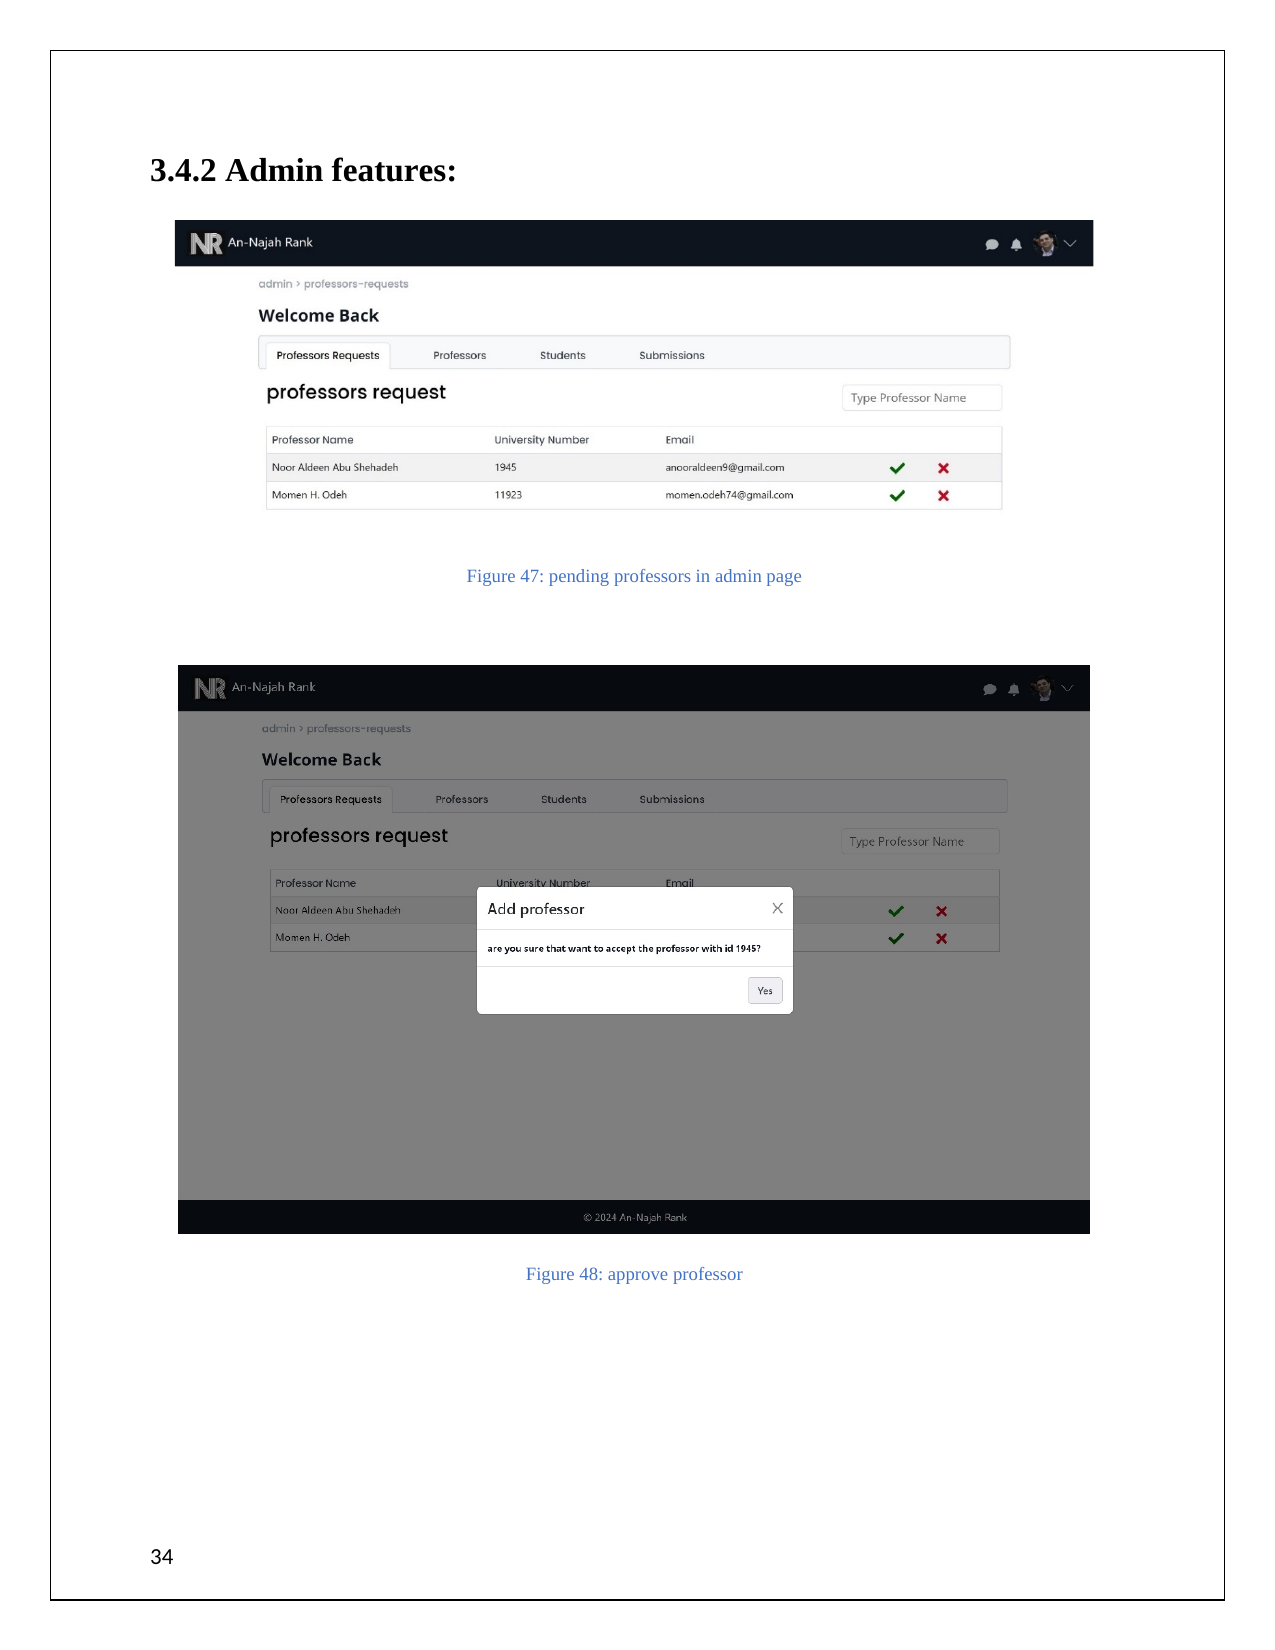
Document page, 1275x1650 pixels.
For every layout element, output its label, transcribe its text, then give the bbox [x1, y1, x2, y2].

picture [174, 220, 1094, 537]
text Figure 48: approve professor [150, 1263, 1118, 1285]
text Figure 47: pending professors in admin page [150, 565, 1118, 587]
subtitle 3.4.2 Admin features: [150, 150, 1118, 188]
picture [178, 665, 1090, 1234]
